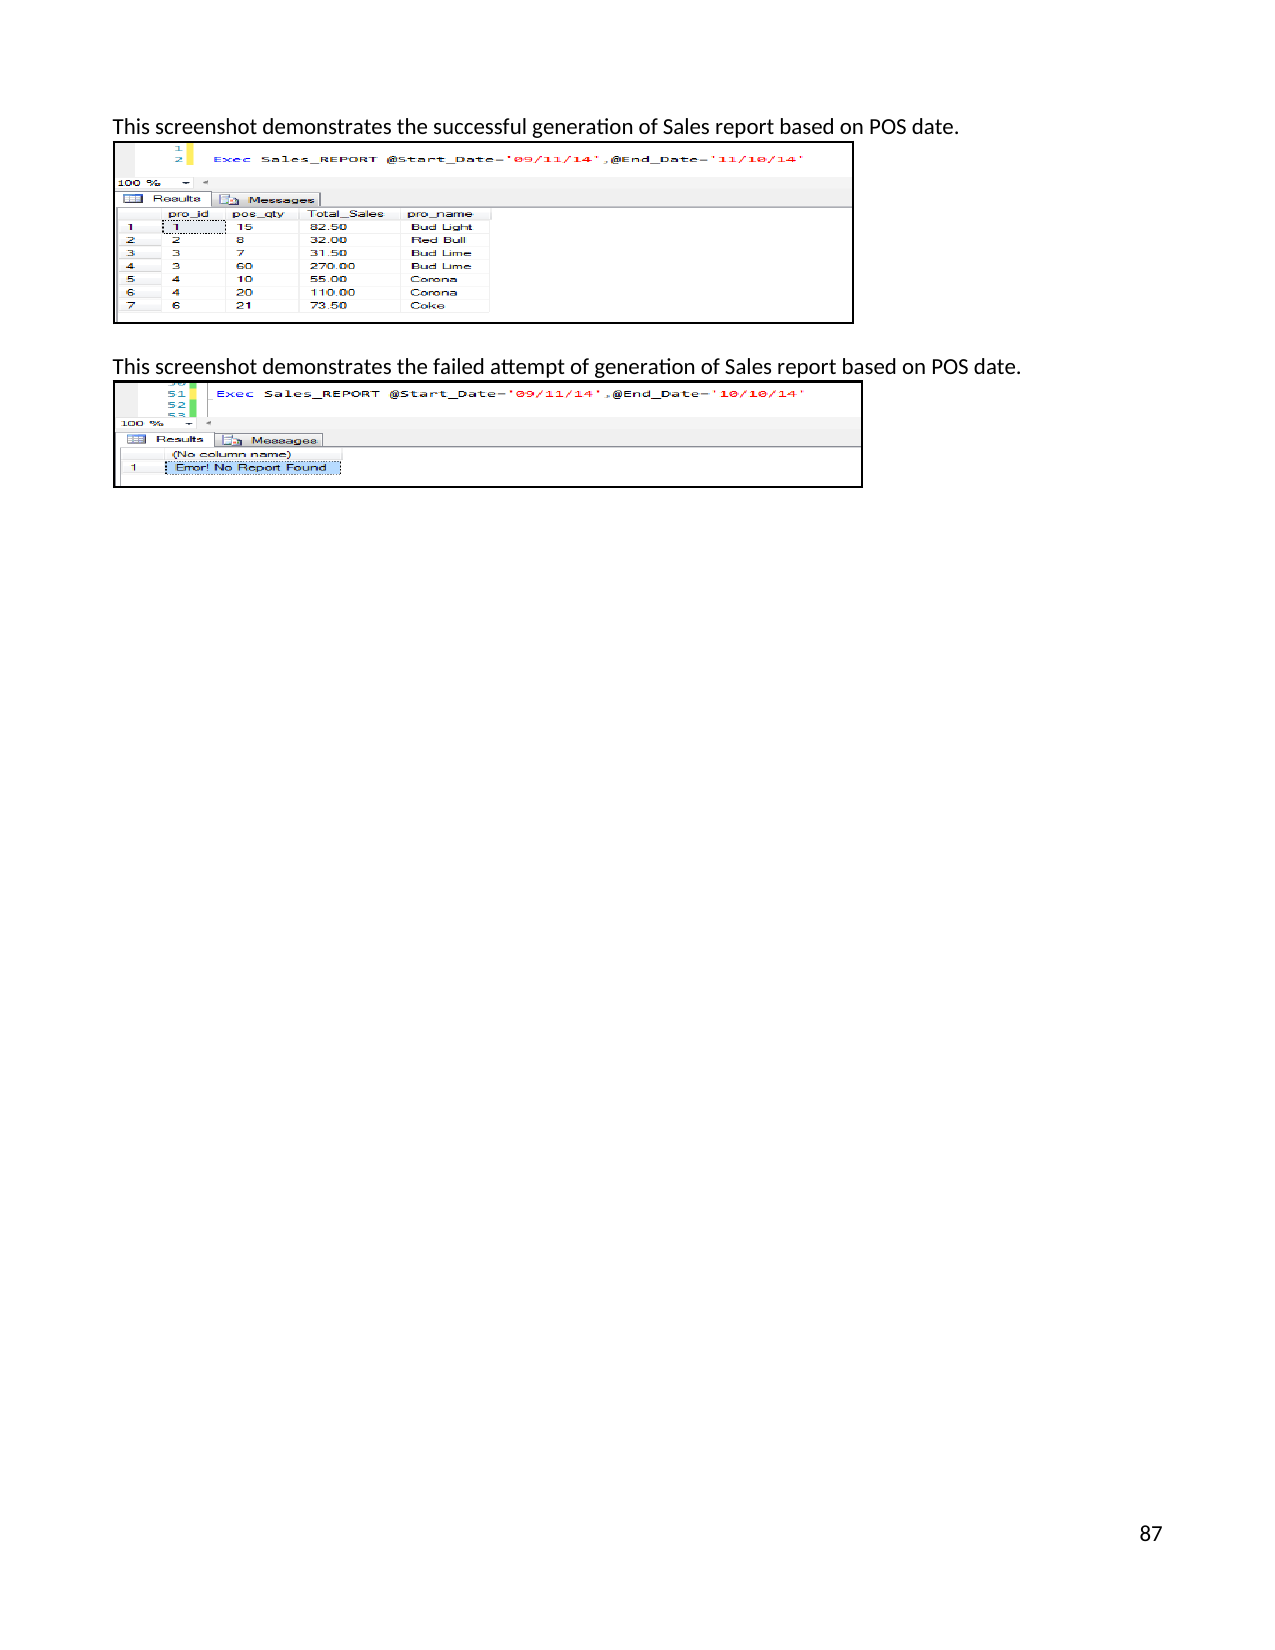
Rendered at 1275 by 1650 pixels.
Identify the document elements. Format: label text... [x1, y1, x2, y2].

picture [115, 143, 852, 322]
text This screenshot demonstrates the successful generation of Sales report based on POS date. [112, 112, 1162, 141]
picture [115, 383, 861, 486]
text This screenshot demonstrates the failed attempt of generation of Sales report based on POS date. [112, 352, 1162, 380]
